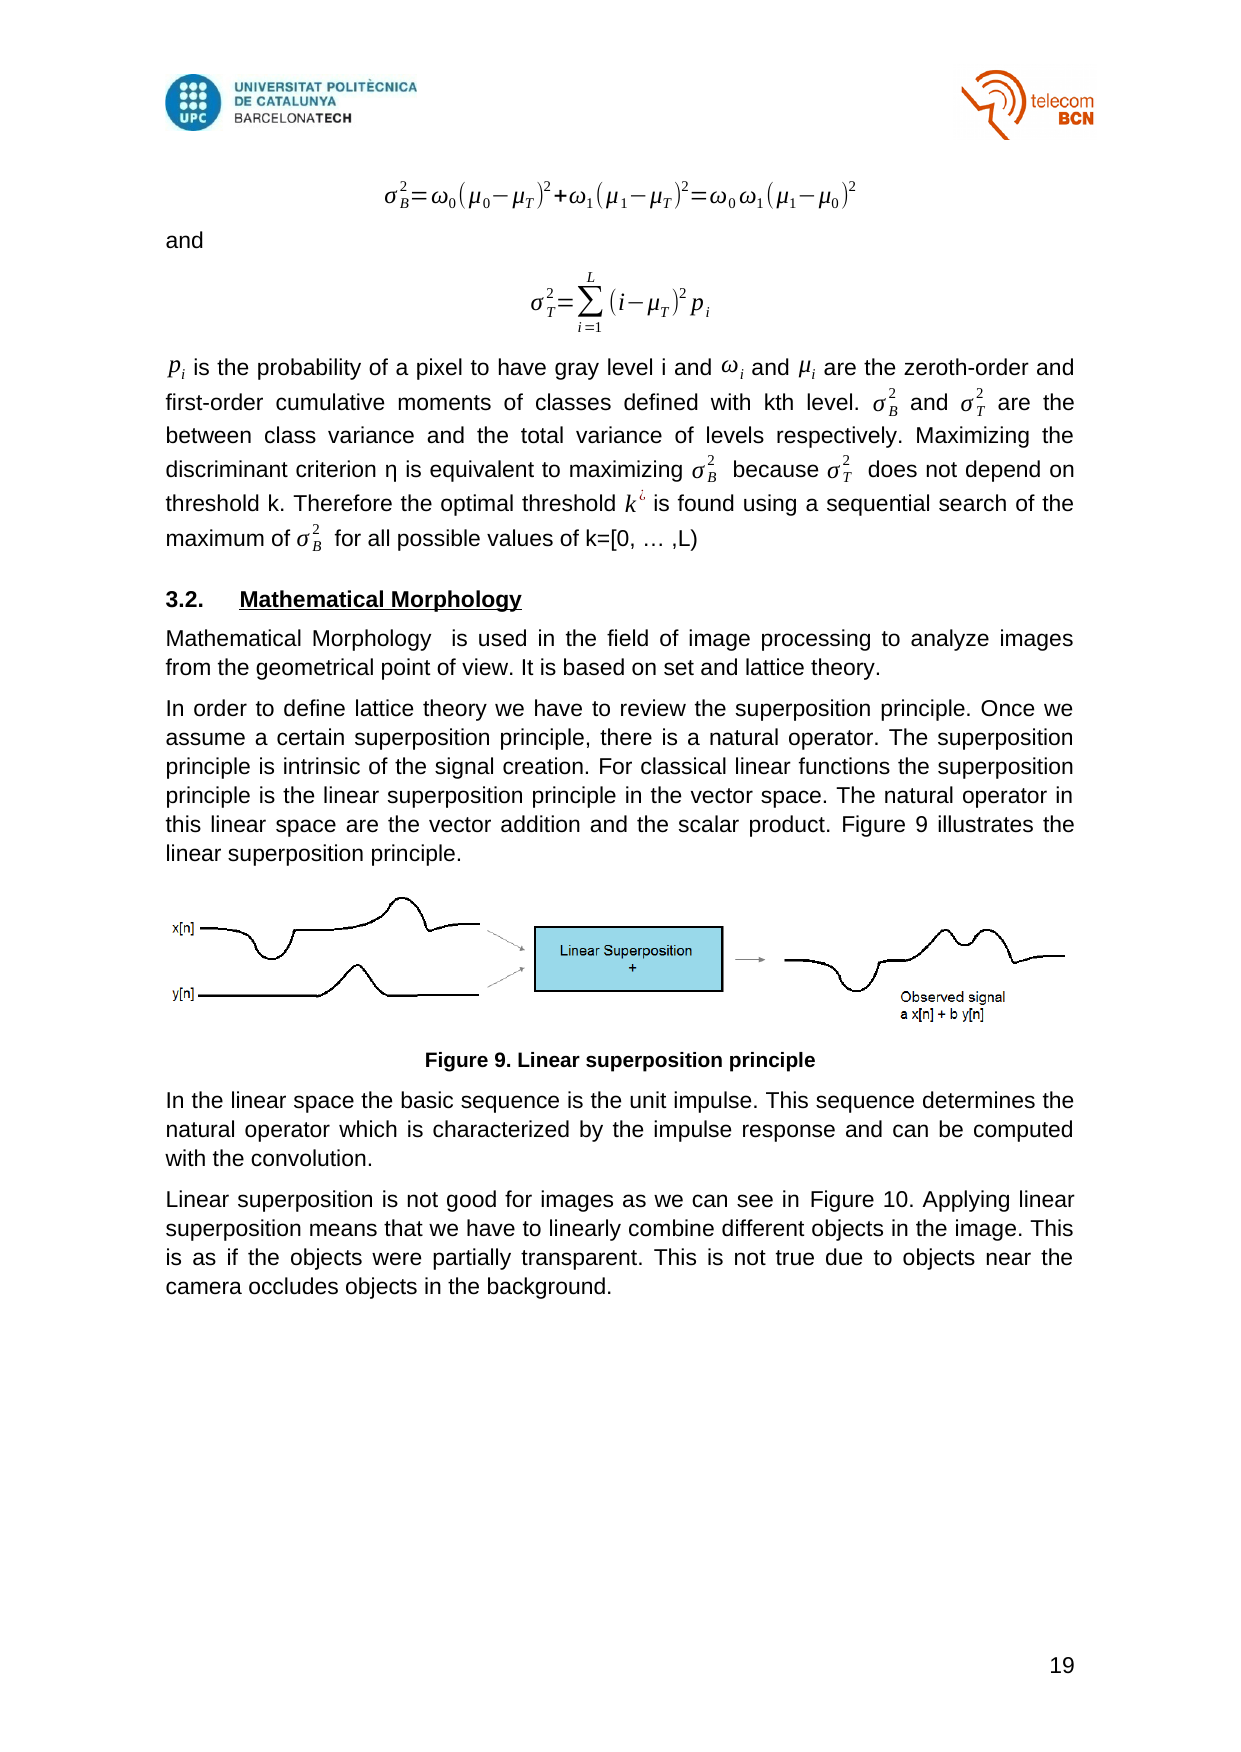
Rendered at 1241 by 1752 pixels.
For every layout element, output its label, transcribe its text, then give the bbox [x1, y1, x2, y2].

subtitle Mathematical Morphology [165, 583, 1075, 612]
text In the linear space the basic sequence is the unit impulse. This sequence determines the natural operator which is characterized by the impulse response and can be computed with the convolution. [165, 1087, 1075, 1171]
text In order to define lattice theory we have to review the superposition principle. Once we assume a certain superposition principle, there is a natural operator. The superposition principle is intrinsic of the signal creation. For classical linear functions the superposition principle is the linear superposition principle in the vector space. The natural operator in this linear space are the vector addition and the scalar product. Figure 9 illustrates the linear superposition principle. [165, 695, 1075, 866]
text Mathematical Morphology is used in the field of image processing to analyze images from the geometrical point of view. It is based on set and lattice theory. [165, 624, 1075, 680]
text and [165, 227, 1075, 253]
picture [165, 74, 417, 131]
picture [952, 64, 1097, 140]
text Linear superposition is not good for images as we can see in Figure 10. Applying linear superposition means that we have to linearly combine different objects in the image. This is as if the objects were partially transparent. This is not true due to objects near the camera occludes objects in the background. [165, 1186, 1075, 1299]
text is the probability of a pixel to have gray level i and and are the zeroth-order and first-order cumulative moments of classes defined with kth level. and are the between class variance and the total variance of levels respectively. Maximizing the discriminant criterion η is equivalent to maximizing because does not depend on threshold k. Therefore the optimal threshold is found using a sequential search of the maximum of for all possible values of k=[0, … ,L) [165, 351, 1075, 555]
picture [165, 881, 1075, 1033]
